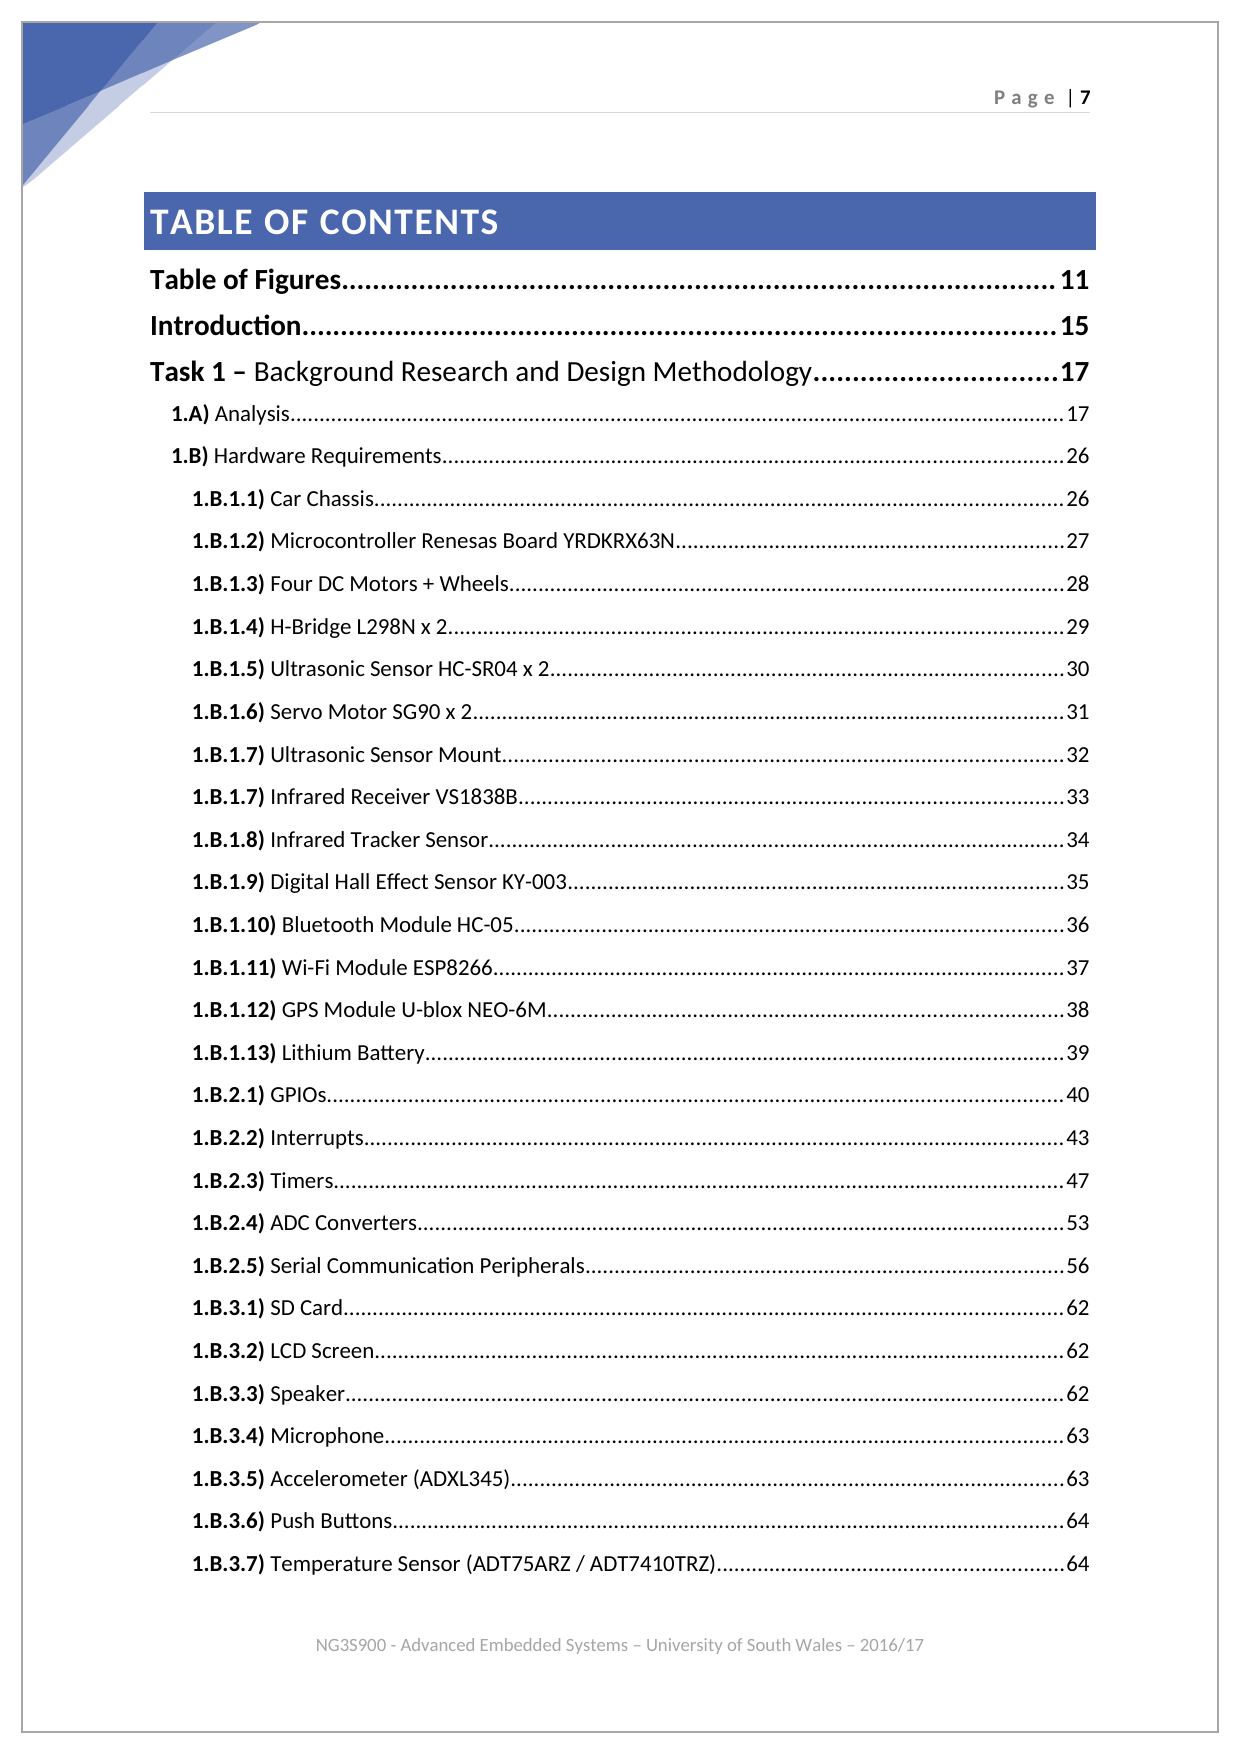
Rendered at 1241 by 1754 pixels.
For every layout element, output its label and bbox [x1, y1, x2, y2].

picture [23, 23, 264, 190]
